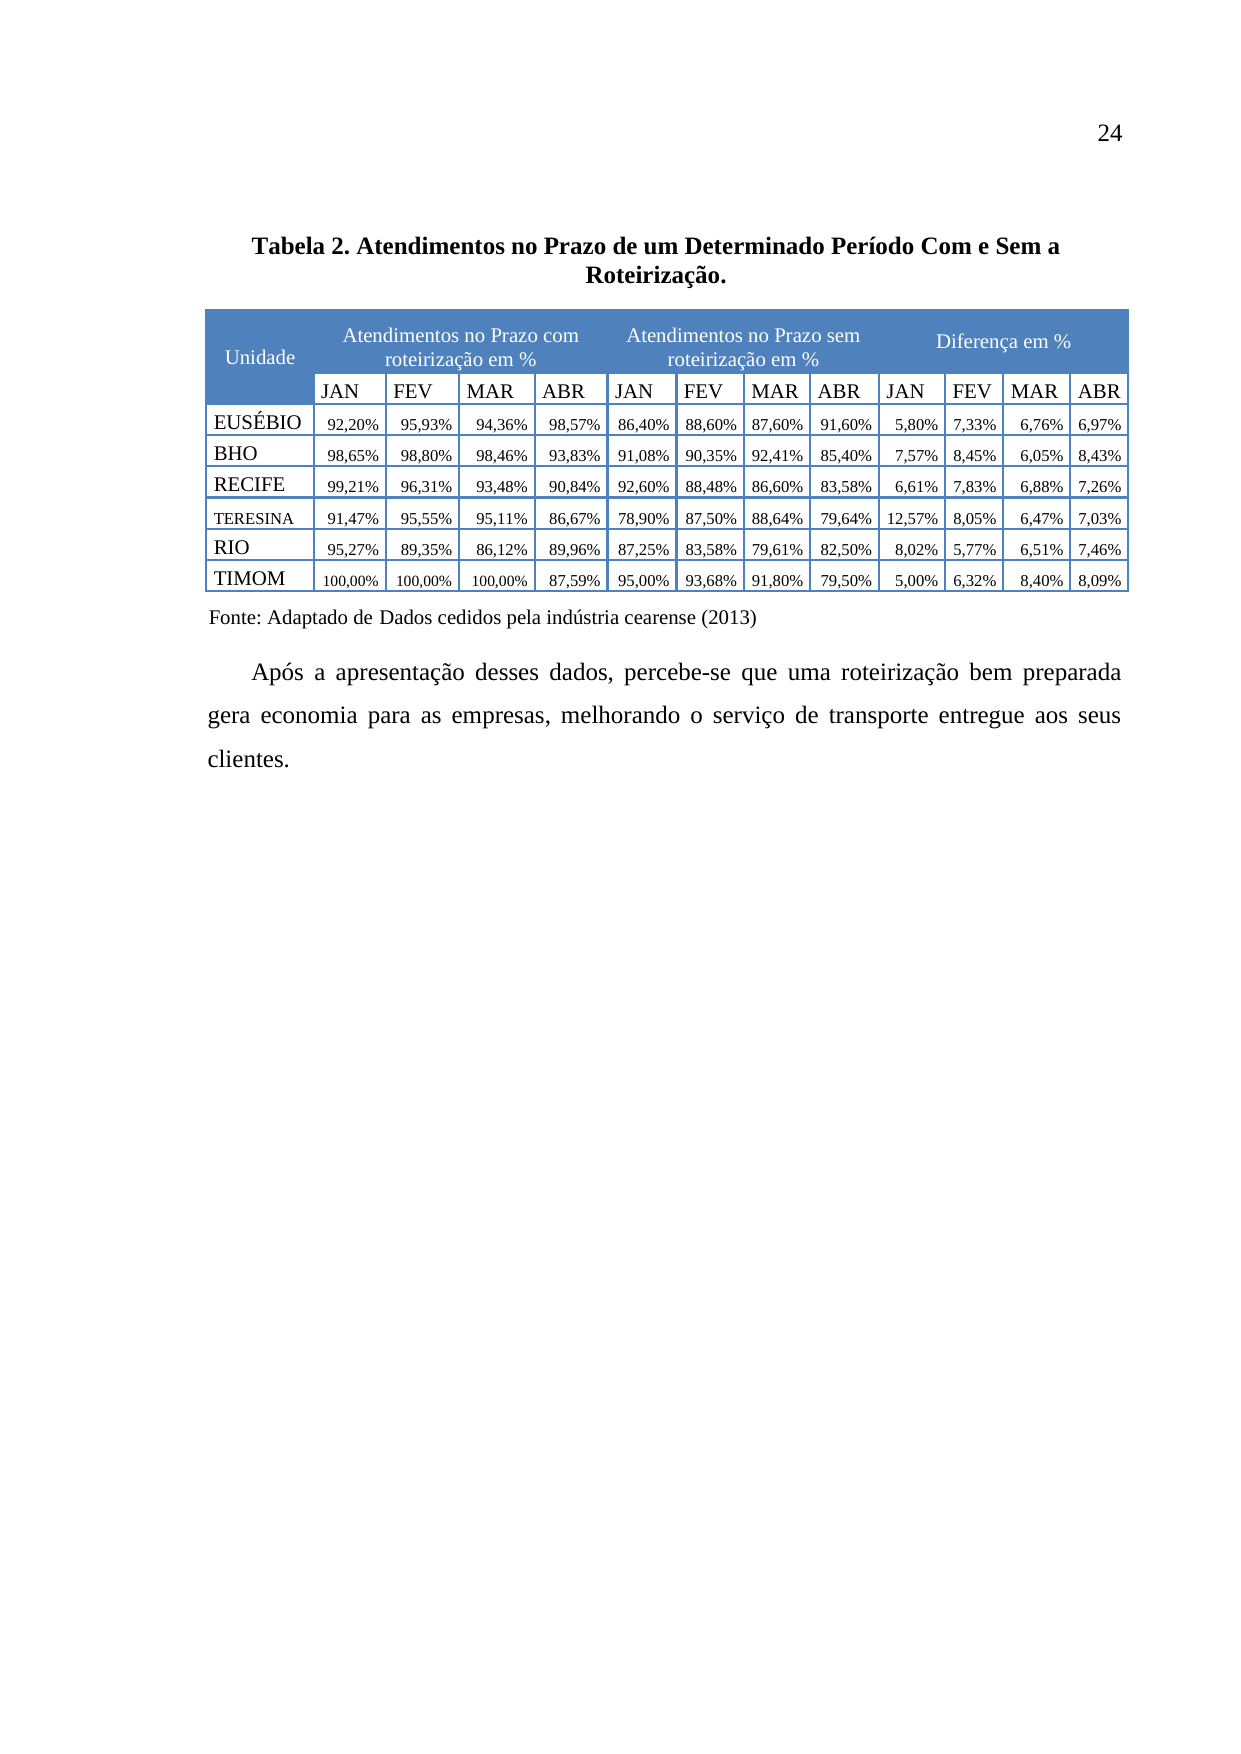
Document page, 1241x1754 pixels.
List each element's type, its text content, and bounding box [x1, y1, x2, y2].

table_cell 93,83% [536, 436, 606, 465]
table_cell 95,11% [460, 499, 534, 528]
table_cell 91,60% [811, 405, 878, 434]
table_cell 96,31% [387, 467, 458, 496]
table_cell 95,93% [387, 405, 458, 434]
text Tabela 2. Atendimentos no Prazo de um Determinado Período Com e Sem a Roteirização. [190, 231, 1122, 288]
table_cell 86,67% [536, 499, 606, 528]
table_cell 91,08% [609, 436, 675, 465]
table_cell 6,32% [946, 561, 1002, 590]
table_cell 92,20% [315, 405, 385, 434]
table_cell 90,35% [678, 436, 743, 465]
table_cell 87,50% [678, 499, 743, 528]
table_cell EUSÉBIO [207, 405, 313, 434]
table_cell 8,40% [1004, 561, 1069, 590]
table_cell 7,03% [1071, 499, 1127, 528]
table_cell 7,33% [946, 405, 1002, 434]
table_cell 82,50% [811, 530, 878, 559]
table_cell 79,64% [811, 499, 878, 528]
table_cell 6,51% [1004, 530, 1069, 559]
table_cell 98,65% [315, 436, 385, 465]
table_cell FEV [946, 374, 1002, 403]
table_cell 95,55% [387, 499, 458, 528]
table_cell 93,48% [460, 467, 534, 496]
table_cell 86,60% [745, 467, 809, 496]
table_cell 88,60% [678, 405, 743, 434]
table_cell 92,60% [609, 467, 675, 496]
table_header Atendimentos no Prazo com roteirização em % [315, 311, 606, 371]
table_cell 98,46% [460, 436, 534, 465]
table_cell 8,43% [1071, 436, 1127, 465]
table_cell 99,21% [315, 467, 385, 496]
table_cell MAR [1004, 374, 1069, 403]
table_cell 86,40% [609, 405, 675, 434]
table_cell TERESINA [207, 499, 313, 528]
table_cell 91,80% [745, 561, 809, 590]
table_cell 5,77% [946, 530, 1002, 559]
table_cell BHO [207, 436, 313, 465]
table_cell 8,45% [946, 436, 1002, 465]
table_cell 7,57% [880, 436, 944, 465]
table_cell 83,58% [678, 530, 743, 559]
table_cell 8,02% [880, 530, 944, 559]
table_cell 100,00% [387, 561, 458, 590]
table_cell 90,84% [536, 467, 606, 496]
table_cell 78,90% [609, 499, 675, 528]
table_header Unidade [207, 311, 313, 403]
table_cell 7,26% [1071, 467, 1127, 496]
table_cell ABR [811, 374, 878, 403]
table_cell 85,40% [811, 436, 878, 465]
table_cell 79,50% [811, 561, 878, 590]
table_cell 91,47% [315, 499, 385, 528]
text Após a apresentação desses dados, percebe-se que uma roteirização bem preparada gera economia para as empresas, melhorando o serviço de transporte entregue aos seus clientes. [207, 657, 1122, 772]
table_header Atendimentos no Prazo sem roteirização em % [609, 311, 878, 371]
text Fonte: Adaptado de Dados cedidos pela indústria cearense (2013) [177, 301, 1122, 629]
table_cell 100,00% [315, 561, 385, 590]
table_cell 95,00% [609, 561, 675, 590]
table_cell 6,97% [1071, 405, 1127, 434]
table_cell 7,83% [946, 467, 1002, 496]
table_cell 8,05% [946, 499, 1002, 528]
table_cell 6,05% [1004, 436, 1069, 465]
table_cell 7,46% [1071, 530, 1127, 559]
table_header Diferença em % [880, 311, 1127, 371]
table_cell 5,00% [880, 561, 944, 590]
table_cell 94,36% [460, 405, 534, 434]
table_cell 89,96% [536, 530, 606, 559]
table_cell RECIFE [207, 467, 313, 496]
table_cell MAR [460, 374, 534, 403]
table_cell 100,00% [460, 561, 534, 590]
table_cell 8,09% [1071, 561, 1127, 590]
table_cell 86,12% [460, 530, 534, 559]
table_cell 95,27% [315, 530, 385, 559]
table_cell 6,47% [1004, 499, 1069, 528]
table_cell ABR [536, 374, 606, 403]
table_cell 89,35% [387, 530, 458, 559]
table_cell 83,58% [811, 467, 878, 496]
table_cell TIMOM [207, 561, 313, 590]
table_cell 79,61% [745, 530, 809, 559]
table_cell ABR [1071, 374, 1127, 403]
table_cell 93,68% [678, 561, 743, 590]
table_cell 87,60% [745, 405, 809, 434]
table_cell 98,80% [387, 436, 458, 465]
table_cell 88,64% [745, 499, 809, 528]
table_cell 87,25% [609, 530, 675, 559]
table_cell 87,59% [536, 561, 606, 590]
table_cell 12,57% [880, 499, 944, 528]
table_cell 6,88% [1004, 467, 1069, 496]
table_cell 92,41% [745, 436, 809, 465]
table_cell JAN [880, 374, 944, 403]
table_cell JAN [609, 374, 675, 403]
table_cell 5,80% [880, 405, 944, 434]
table_cell FEV [678, 374, 743, 403]
table_cell FEV [387, 374, 458, 403]
table_cell RIO [207, 530, 313, 559]
table_cell 6,76% [1004, 405, 1069, 434]
table_cell 88,48% [678, 467, 743, 496]
table_cell JAN [315, 374, 385, 403]
table_cell 6,61% [880, 467, 944, 496]
table_cell 98,57% [536, 405, 606, 434]
table_cell MAR [745, 374, 809, 403]
